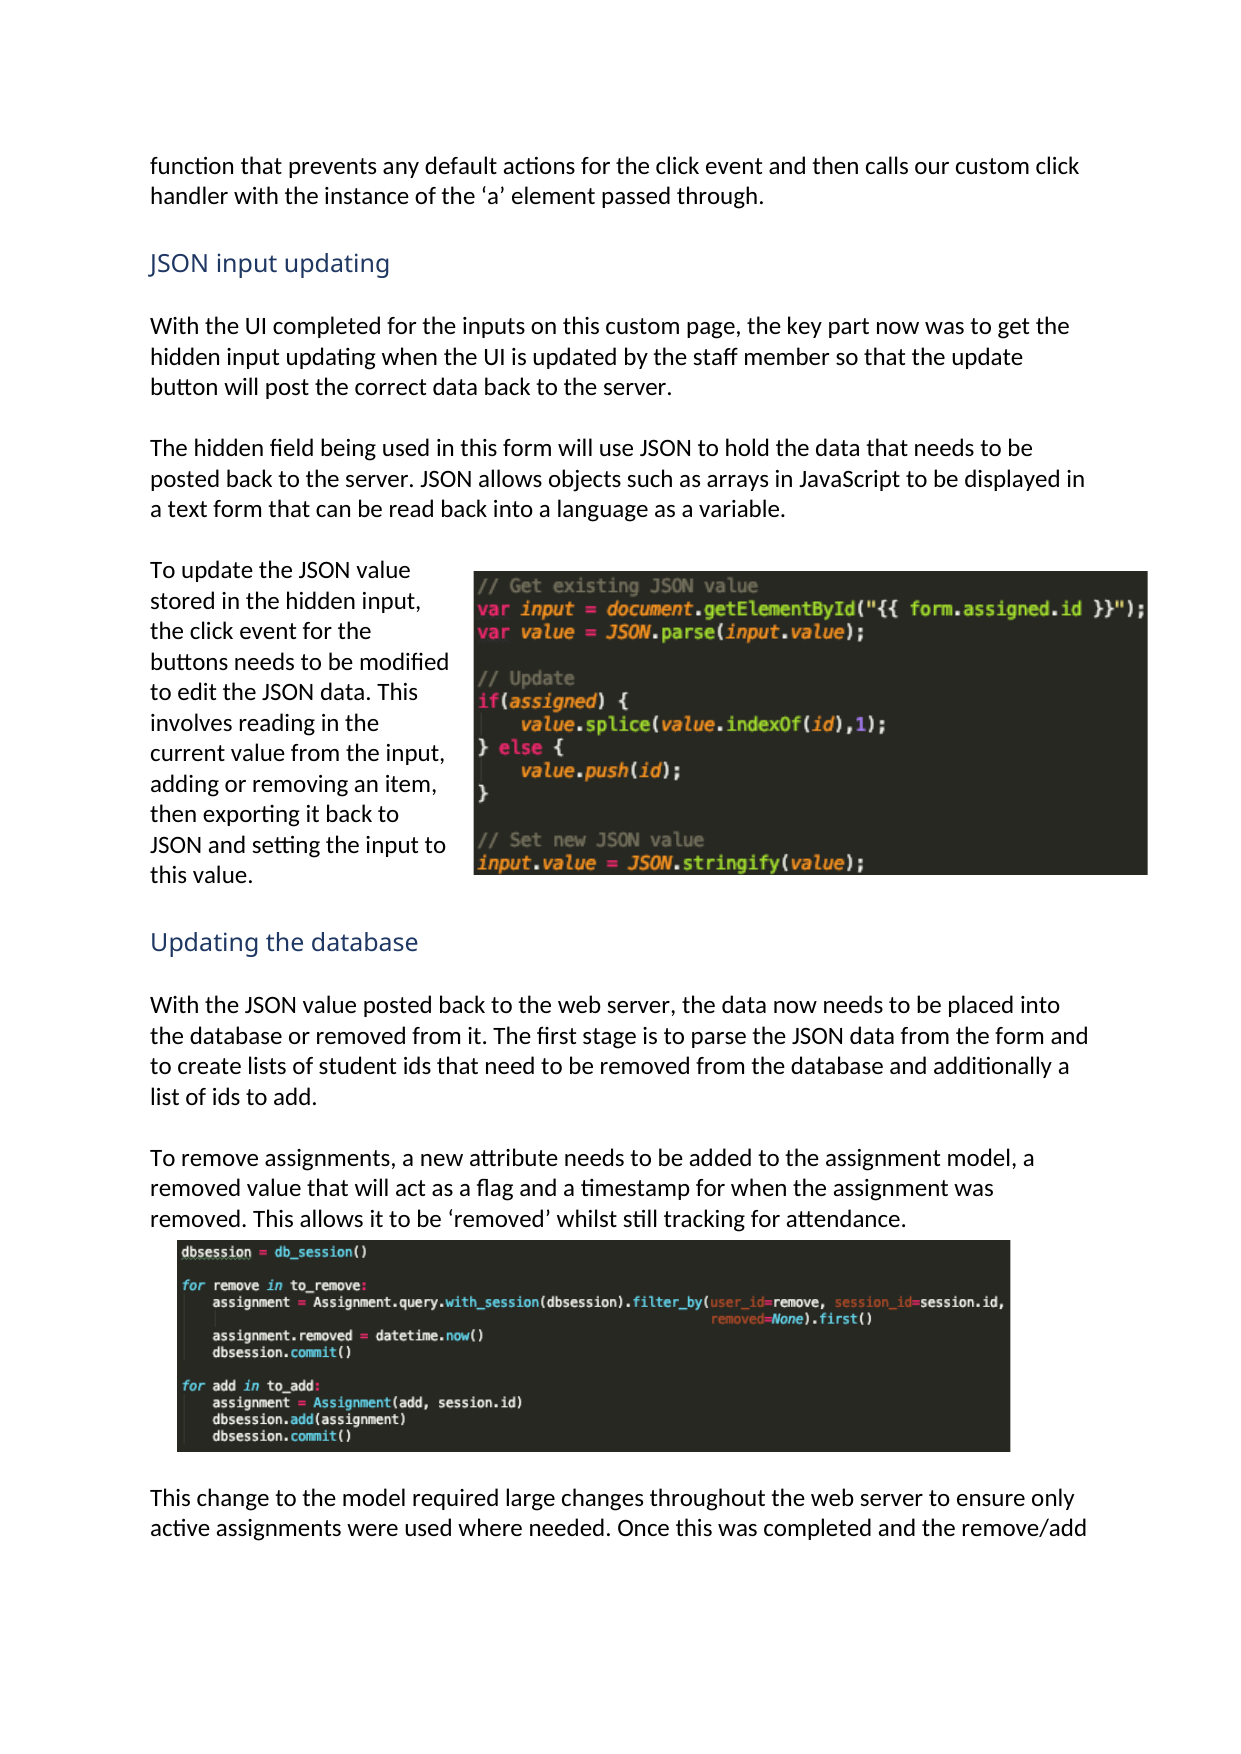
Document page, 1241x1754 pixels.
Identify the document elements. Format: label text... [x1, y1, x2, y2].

picture [177, 1240, 1011, 1452]
subtitle Updating the database [150, 925, 1090, 959]
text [150, 150, 1090, 211]
text To remove assignments, a new attribute needs to be added to the assignment model, a removed value that will act as a flag and a timestamp for when the assignment was removed. This allows it to be ‘removed’ whilst still tracking for attendance. [150, 1142, 1090, 1234]
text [150, 1482, 1090, 1543]
text With the UI completed for the inputs on this custom page, the key part now was to get the hidden input updating when the UI is updated by the staff member so that the update button will post the correct data back to the server. [150, 310, 1090, 402]
subtitle JSON input updating [150, 246, 1090, 280]
text With the JSON value posted back to the web server, the data now needs to be placed into the database or removed from it. The first stage is to parse the JSON data from the form and to create lists of student ids that need to be removed from the database and additionally a list of ids to add. [150, 989, 1090, 1112]
picture [473, 571, 1148, 875]
text The hidden field being used in this form will use JSON to hold the data that needs to be posted back to the server. JSON allows objects such as arrays in JavaScript to be displayed in a text form that can be read back into a language as a variable. [150, 432, 1090, 524]
